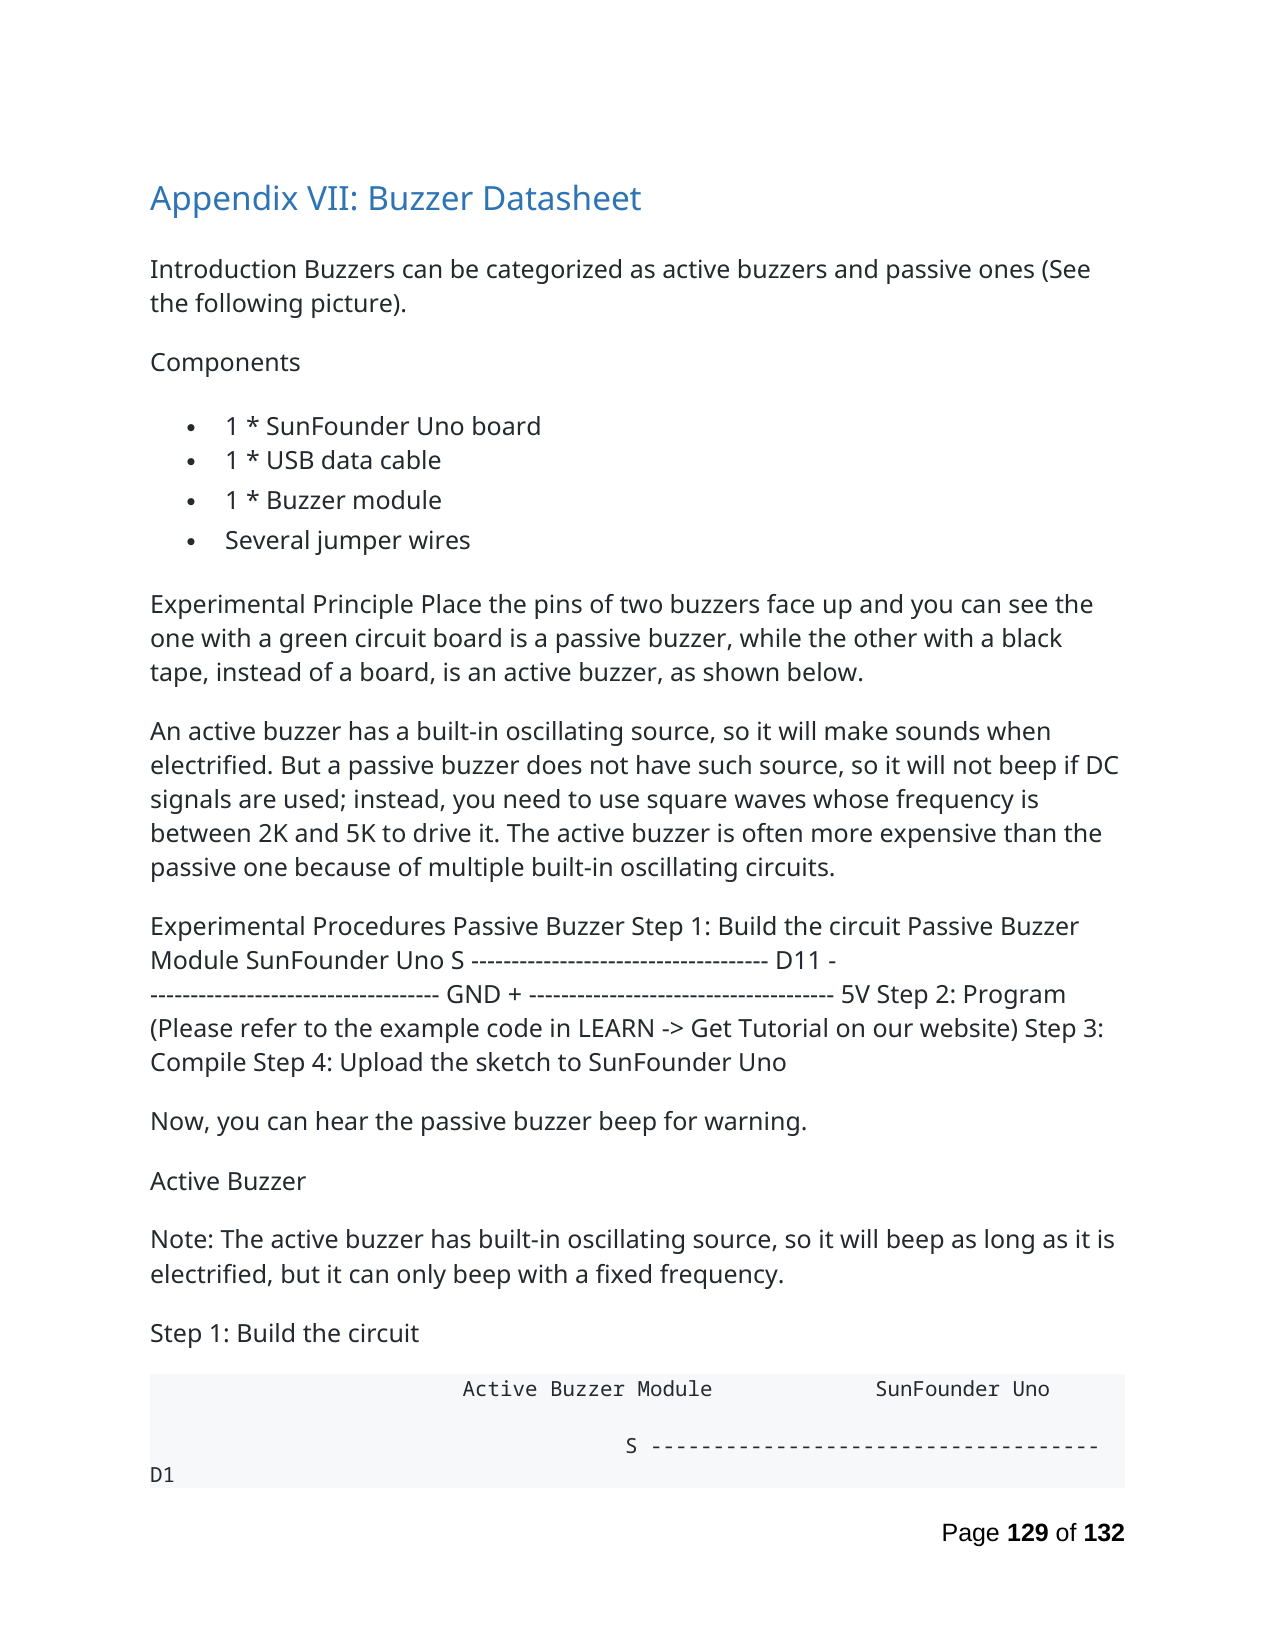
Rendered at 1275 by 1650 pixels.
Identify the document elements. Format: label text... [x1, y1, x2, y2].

text Note: The active buzzer has built-in oscillating source, so it will beep as long as it is electrified, but it can only beep with a fixed frequency. [150, 1222, 1125, 1290]
list Several jumper wires [187, 523, 1125, 557]
list 1 * USB data cable [187, 442, 1125, 476]
list 1 * SunFounder Uno board [187, 408, 1125, 442]
text S ------------------------------------ D1 [150, 1431, 1125, 1488]
text Now, you can hear the passive buzzer beep for warning. [150, 1104, 1125, 1138]
subtitle Appendix VII: Buzzer Datasheet [150, 175, 1125, 220]
text An active buzzer has a built-in oscillating source, so it will make sounds when electrified. But a passive buzzer does not have such source, so it will not beep if DC signals are used; instead, you need to use square waves whose frequency is between 2K and 5K to drive it. The active buzzer is often more expensive than the passive one because of multiple built-in oscillating circuits. [150, 713, 1125, 884]
text Experimental Procedures Passive Buzzer Step 1: Build the circuit Passive Buzzer Module SunFounder Uno S ------------------------------------- D11 - ------------------------------------ GND + -------------------------------------- 5V Step 2: Program (Please refer to the example code in LEARN -> Get Tutorial on our website) Step 3: Compile Step 4: Upload the sketch to SunFounder Uno [150, 909, 1125, 1079]
text Step 1: Build the circuit [150, 1315, 1125, 1349]
text Components [150, 345, 1125, 379]
text Active Buzzer Module SunFounder Uno [150, 1374, 1125, 1403]
text Active Buzzer [150, 1163, 1125, 1197]
text Experimental Principle Place the pins of two buzzers face up and you can see the one with a green circuit board is a passive buzzer, while the other with a black tape, instead of a board, is an active buzzer, as shown below. [150, 586, 1125, 688]
text Introduction Buzzers can be categorized as active buzzers and passive ones (See the following picture). [150, 252, 1125, 320]
list 1 * Buzzer module [187, 483, 1125, 517]
